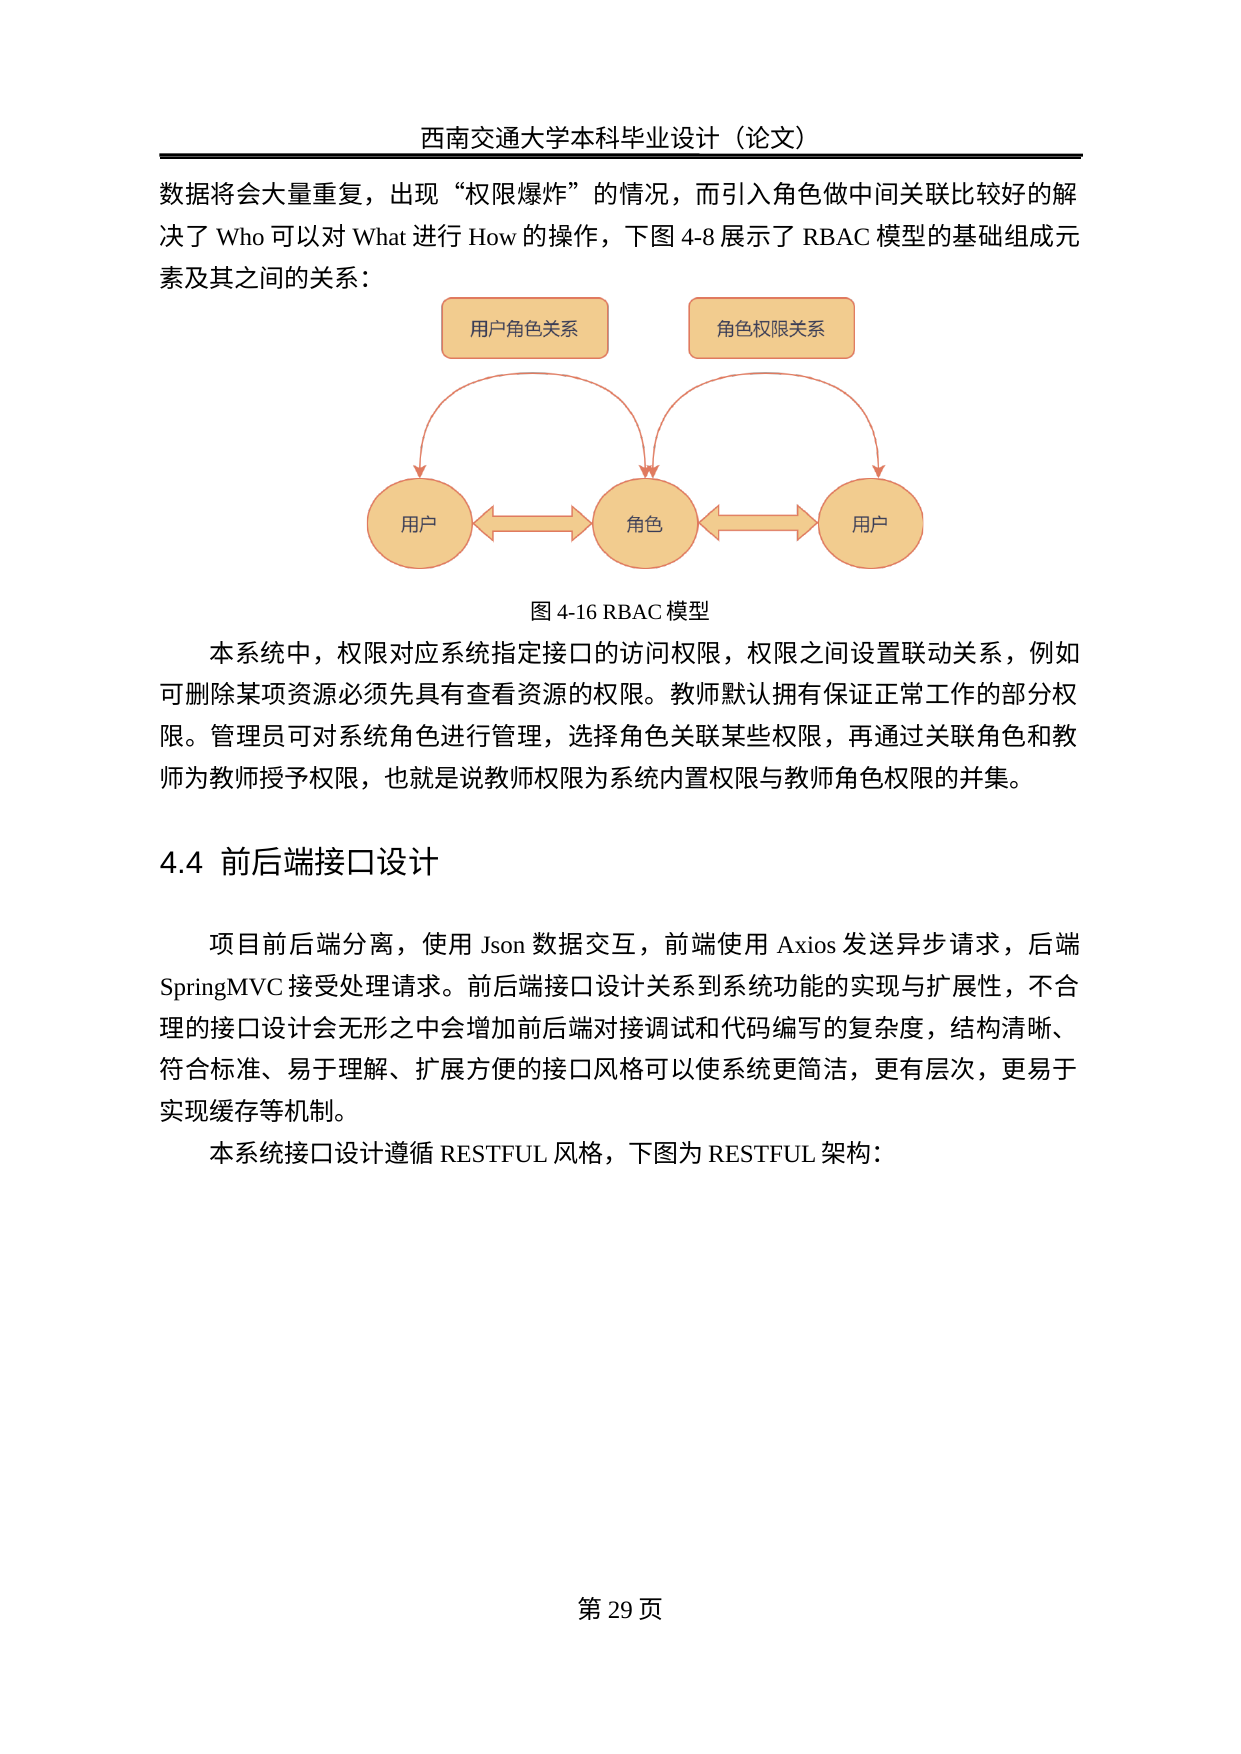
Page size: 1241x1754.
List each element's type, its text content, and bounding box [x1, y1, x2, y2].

picture [366, 297, 924, 569]
text 本系统中，权限对应系统指定接口的访问权限，权限之间设置联动关系，例如可删除某项资源必须先具有查看资源的权限。教师默认拥有保证正常工作的部分权限。管理员可对系统角色进行管理，选择角色关联某些权限，再通过关联角色和教师为教师授予权限，也就是说教师权限为系统内置权限与教师角色权限的并集。 [159, 631, 1081, 797]
text 本系统接口设计遵循RESTFUL风格，下图为RESTFUL架构： [159, 1131, 1081, 1172]
text 项目前后端分离，使用Json数据交互，前端使用Axios发送异步请求，后端SpringMVC接受处理请求。前后端接口设计关系到系统功能的实现与扩展性，不合理的接口设计会无形之中会增加前后端对接调试和代码编写的复杂度，结构清晰、符合标准、易于理解、扩展方便的接口风格可以使系统更简洁，更有层次，更易于实现缓存等机制。 [159, 922, 1081, 1131]
subtitle 前后端接口设计 [159, 818, 1081, 901]
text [159, 172, 1081, 297]
